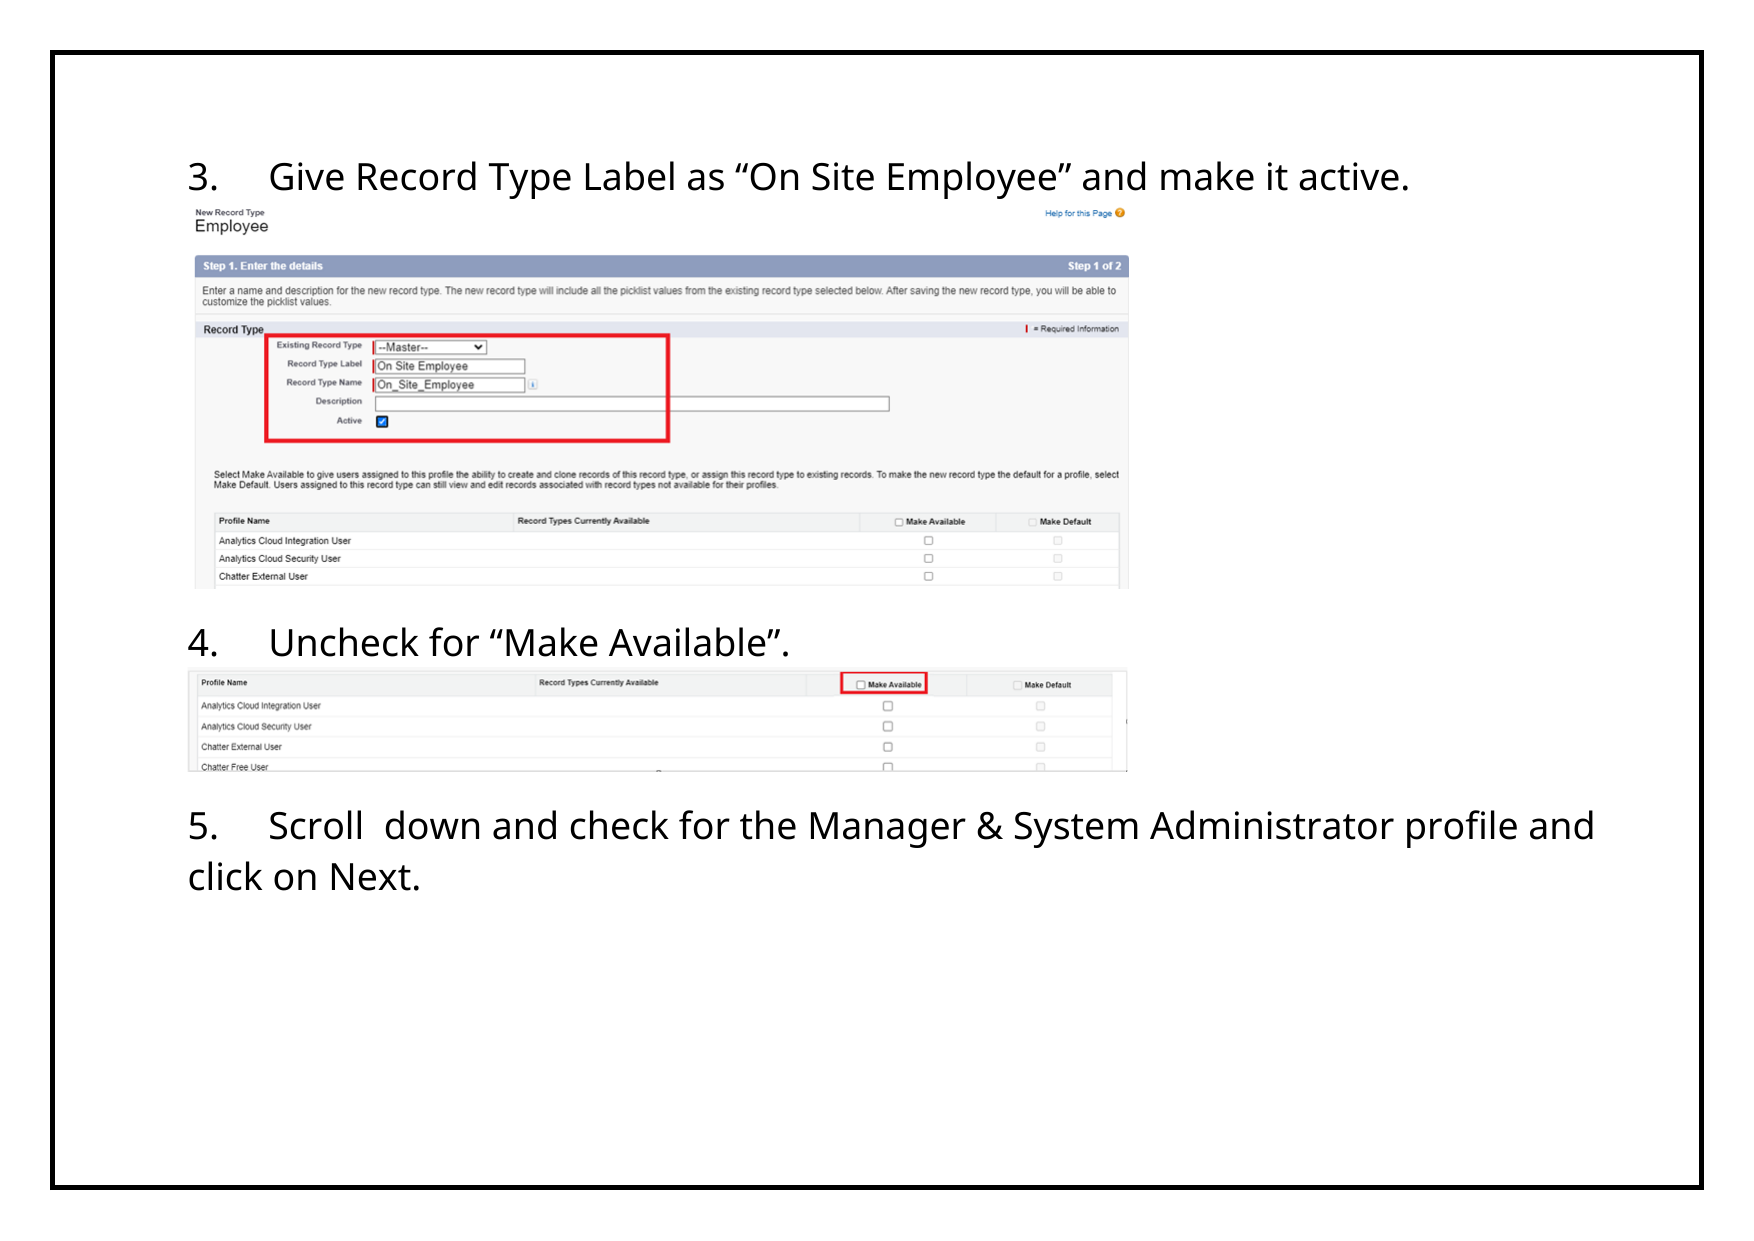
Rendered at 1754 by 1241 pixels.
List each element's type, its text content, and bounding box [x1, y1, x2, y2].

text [187, 799, 1604, 901]
picture [187, 201, 1129, 589]
picture [187, 667, 1128, 772]
